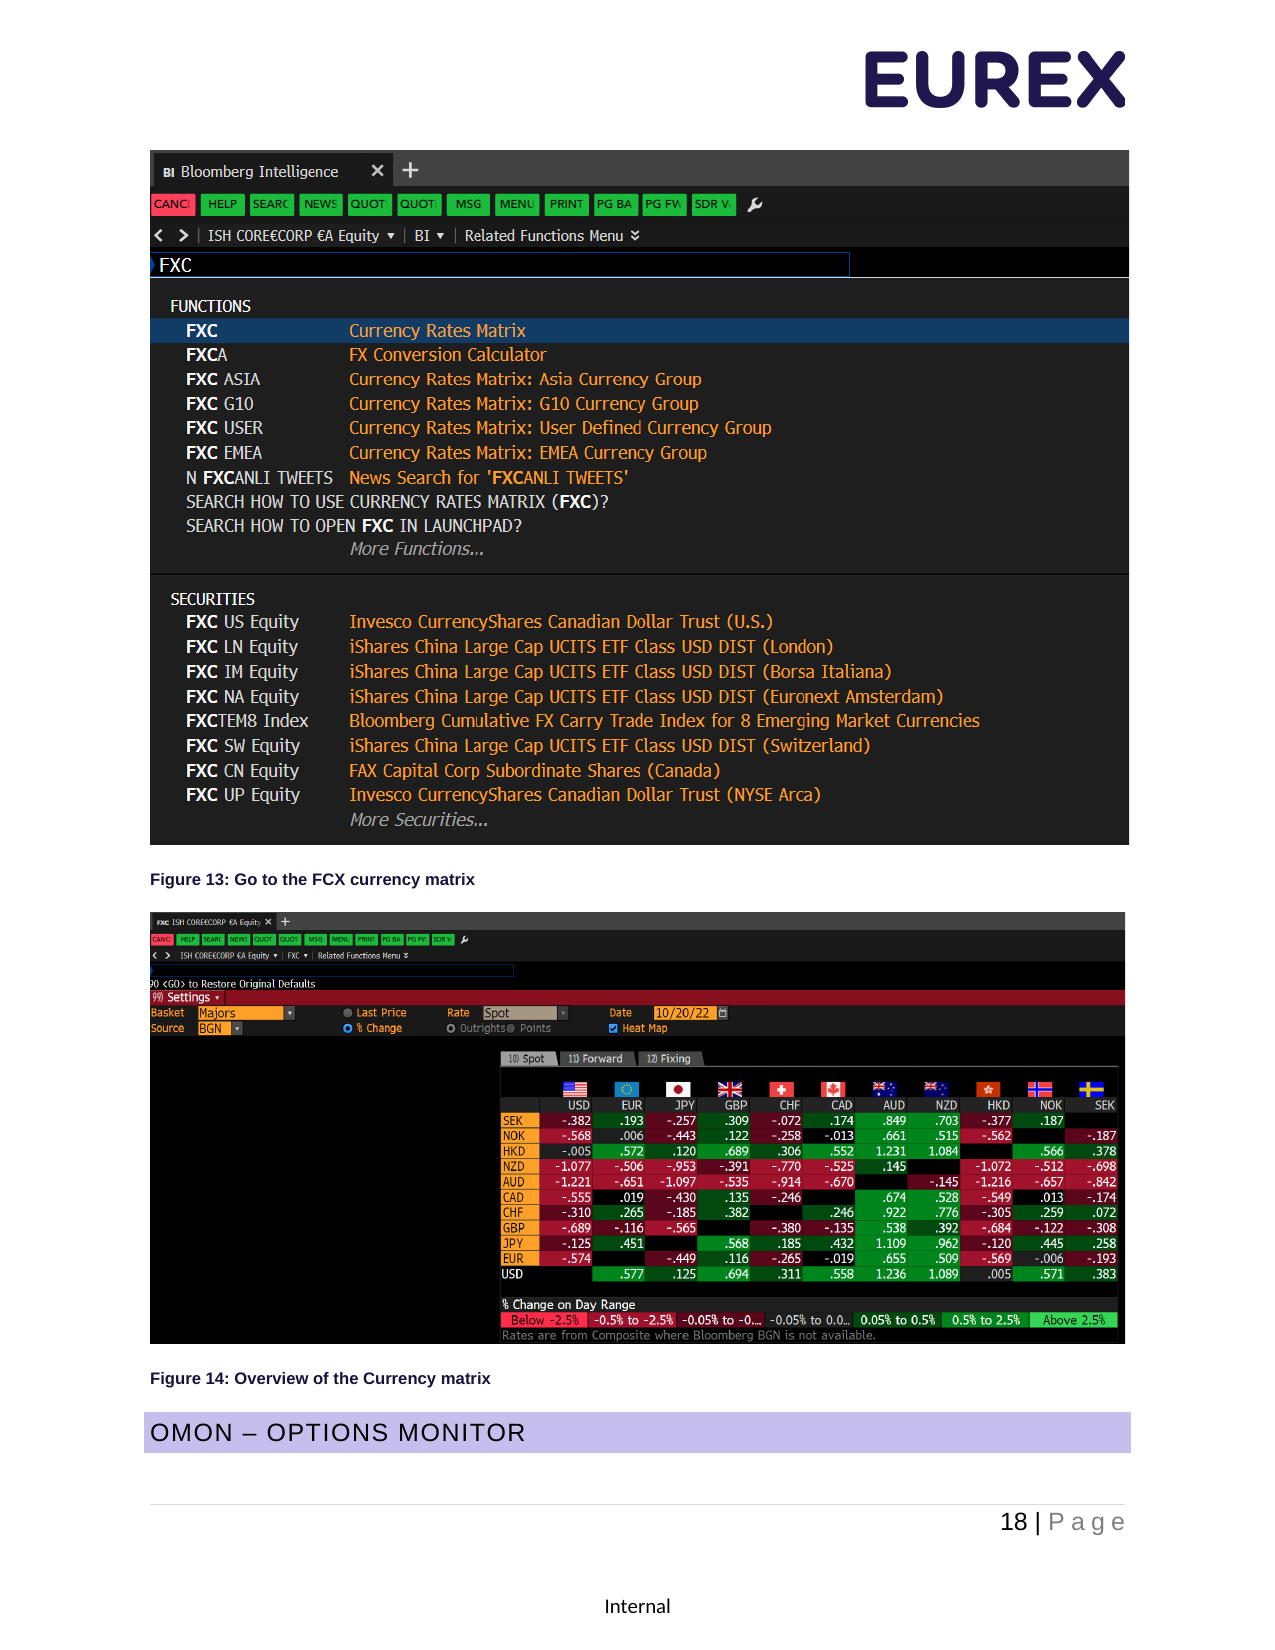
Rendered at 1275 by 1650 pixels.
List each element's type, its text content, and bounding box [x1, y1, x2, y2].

picture [865, 51, 1125, 108]
text Figure 14: Overview of the Currency matrix [150, 1369, 1125, 1388]
picture [150, 150, 1130, 845]
picture [150, 912, 1125, 1344]
subtitle OMON – Options Monitor [150, 1418, 1125, 1447]
text Figure 13: Go to the FCX currency matrix [150, 869, 1125, 888]
